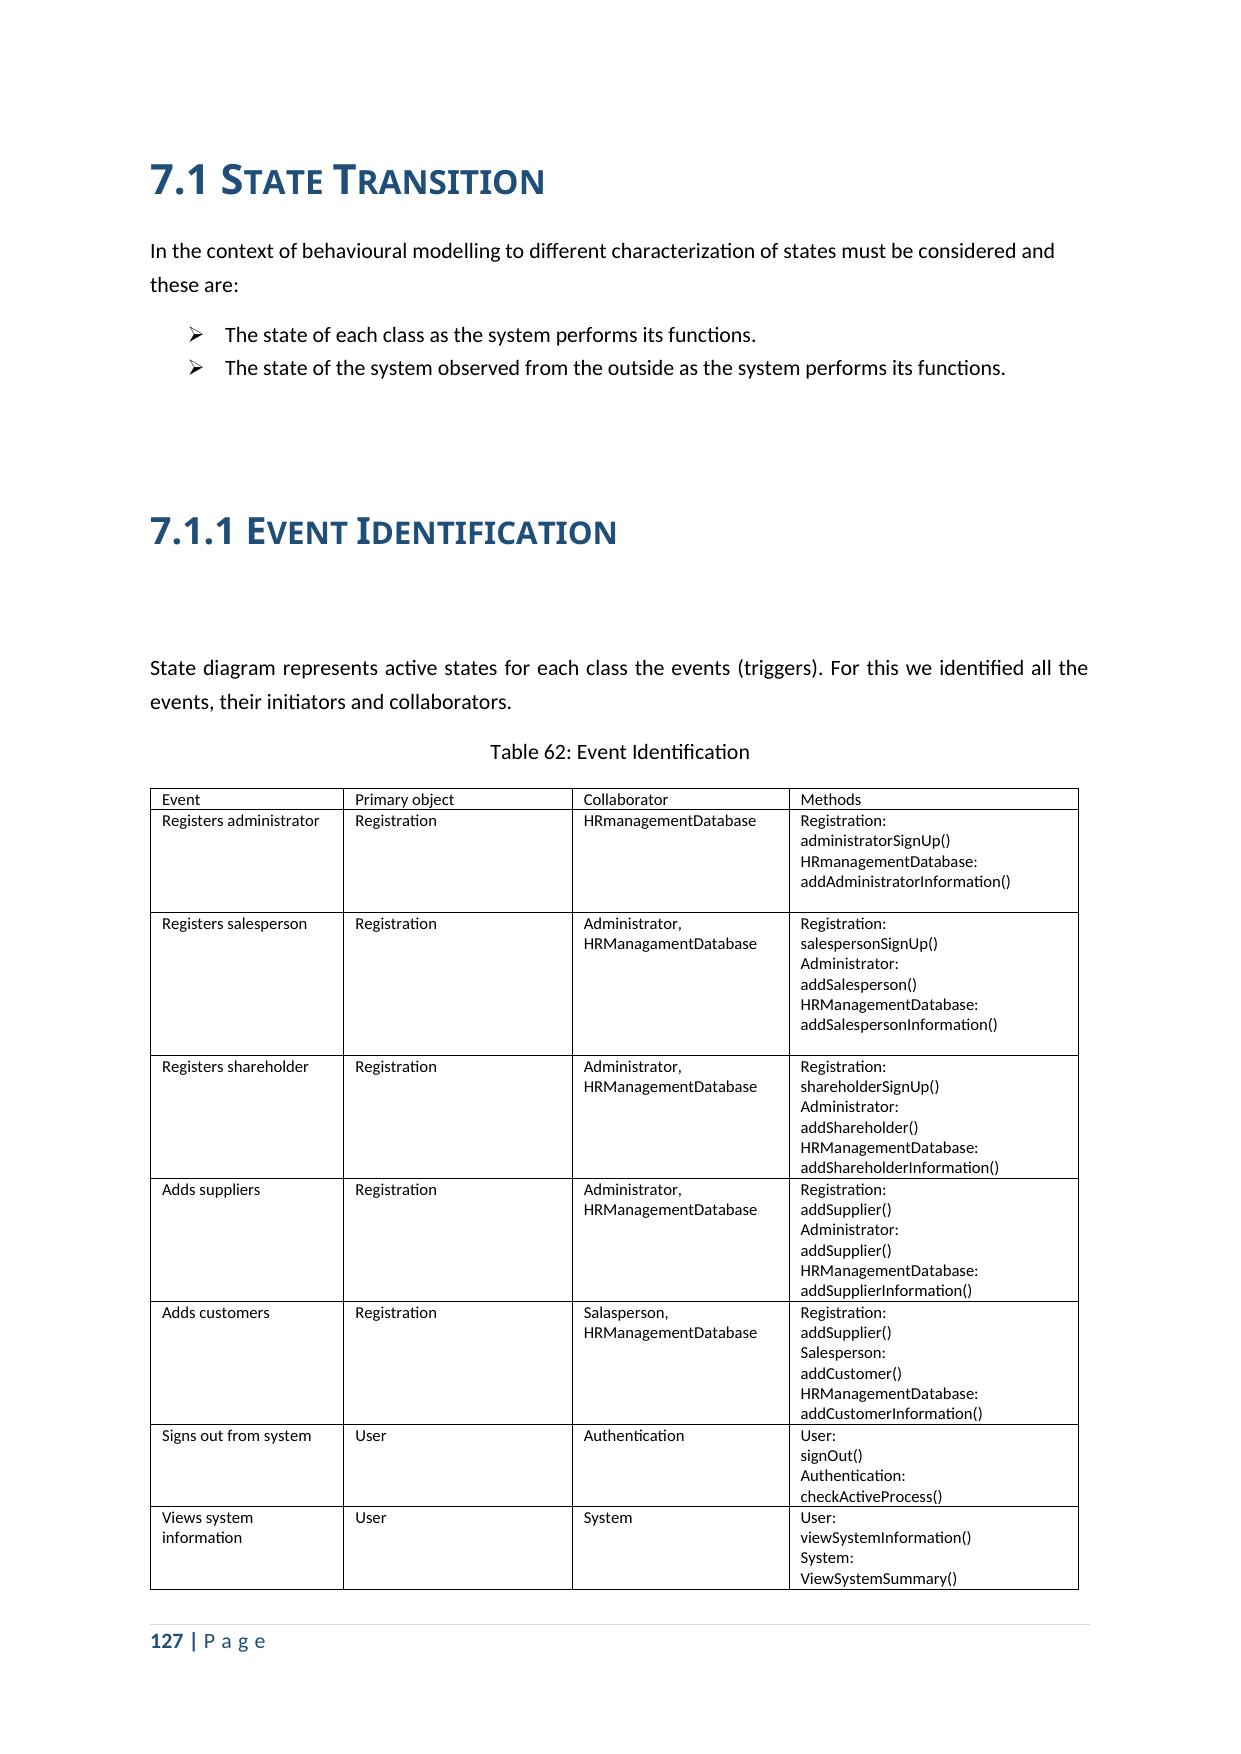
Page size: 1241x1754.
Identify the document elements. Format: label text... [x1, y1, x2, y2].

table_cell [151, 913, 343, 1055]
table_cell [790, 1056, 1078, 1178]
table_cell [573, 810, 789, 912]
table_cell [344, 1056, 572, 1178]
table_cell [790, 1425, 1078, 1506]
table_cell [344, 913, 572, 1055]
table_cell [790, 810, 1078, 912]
text Table 62: Event Identification [150, 738, 1090, 764]
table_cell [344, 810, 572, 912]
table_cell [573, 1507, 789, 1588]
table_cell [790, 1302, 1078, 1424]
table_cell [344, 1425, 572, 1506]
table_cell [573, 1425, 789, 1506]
list The state of the system observed from the outside as the system performs its functions. [187, 354, 1090, 381]
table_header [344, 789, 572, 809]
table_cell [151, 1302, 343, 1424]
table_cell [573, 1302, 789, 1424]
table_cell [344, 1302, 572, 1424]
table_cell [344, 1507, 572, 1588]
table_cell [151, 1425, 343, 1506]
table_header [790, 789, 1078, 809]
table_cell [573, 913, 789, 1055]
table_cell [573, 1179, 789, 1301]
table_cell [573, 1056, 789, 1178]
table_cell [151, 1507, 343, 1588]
text 7.1 STATE TRANSITION [150, 150, 1090, 207]
text 7.1.1 EVENT IDENTIFICATION [150, 504, 1090, 555]
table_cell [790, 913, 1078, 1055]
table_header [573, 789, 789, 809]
text State diagram represents active states for each class the events (triggers). For this we identified all the events, their initiators and collaborators. [150, 654, 1090, 714]
list The state of each class as the system performs its functions. [187, 321, 1090, 348]
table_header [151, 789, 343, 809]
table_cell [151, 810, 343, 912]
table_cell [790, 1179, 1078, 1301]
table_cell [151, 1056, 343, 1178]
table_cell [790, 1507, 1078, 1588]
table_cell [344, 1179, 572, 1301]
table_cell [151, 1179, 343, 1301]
text In the context of behavioural modelling to different characterization of states must be considered and these are: [150, 238, 1090, 298]
